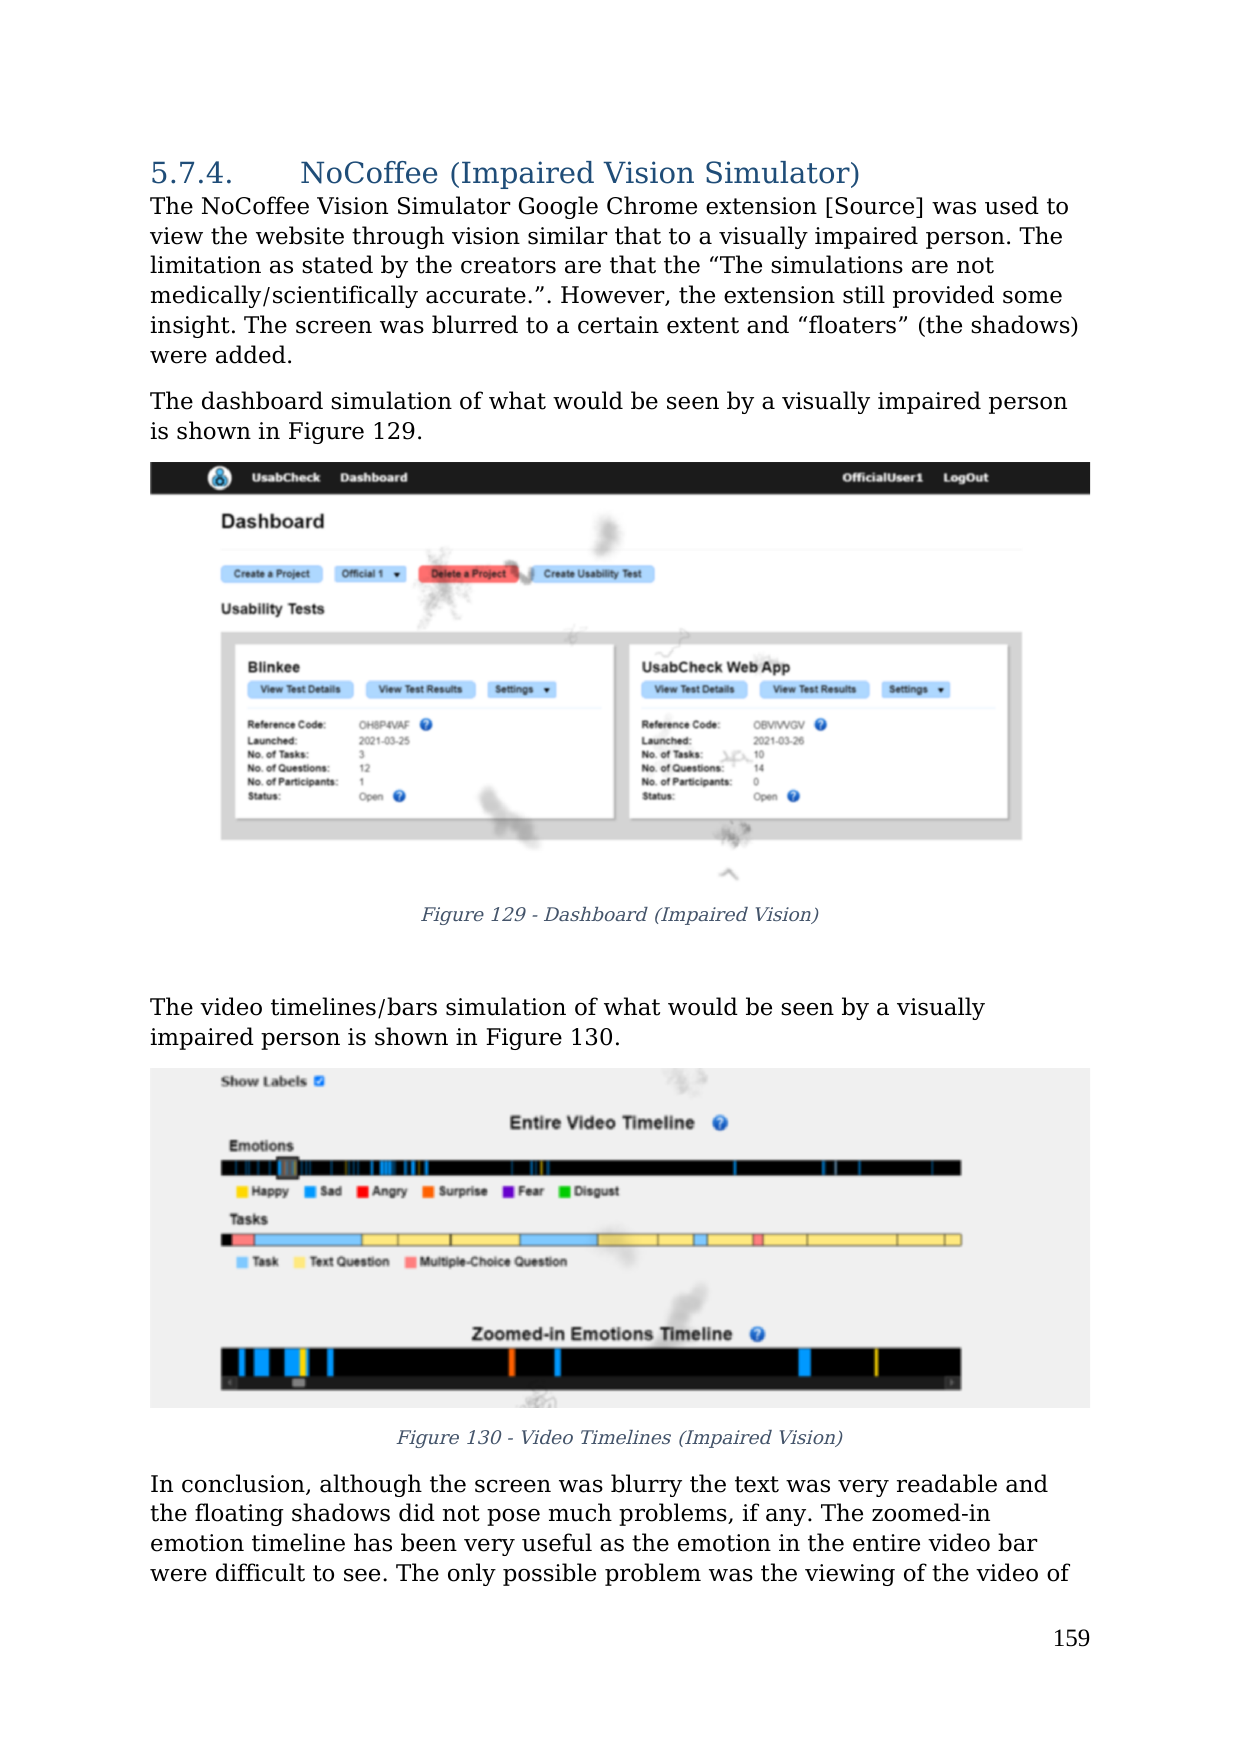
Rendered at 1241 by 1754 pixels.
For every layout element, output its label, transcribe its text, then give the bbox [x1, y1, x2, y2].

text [150, 1469, 1090, 1586]
subtitle NoCoffee (Impaired Vision Simulator) [150, 154, 1090, 189]
text The video timelines/bars simulation of what would be seen by a visually impaired person is shown in Figure 130. [150, 993, 1090, 1050]
picture [150, 462, 1091, 885]
text The dashboard simulation of what would be seen by a visually impaired person is shown in Figure 129. [150, 387, 1090, 444]
text Figure 130 - Video Timelines (Impaired Vision) [150, 1426, 1090, 1448]
text Figure 129 - Dashboard (Impaired Vision) [150, 903, 1090, 926]
picture [150, 1068, 1091, 1408]
text The NoCoffee Vision Simulator Google Chrome extension [Source] was used to view the website through vision similar that to a visually impaired person. The limitation as stated by the creators are that the “The simulations are not medically/scientifically accurate.”. However, the extension still provided some insight. The screen was blurred to a certain extent and “floaters” (the shadows) were added. [150, 192, 1090, 368]
